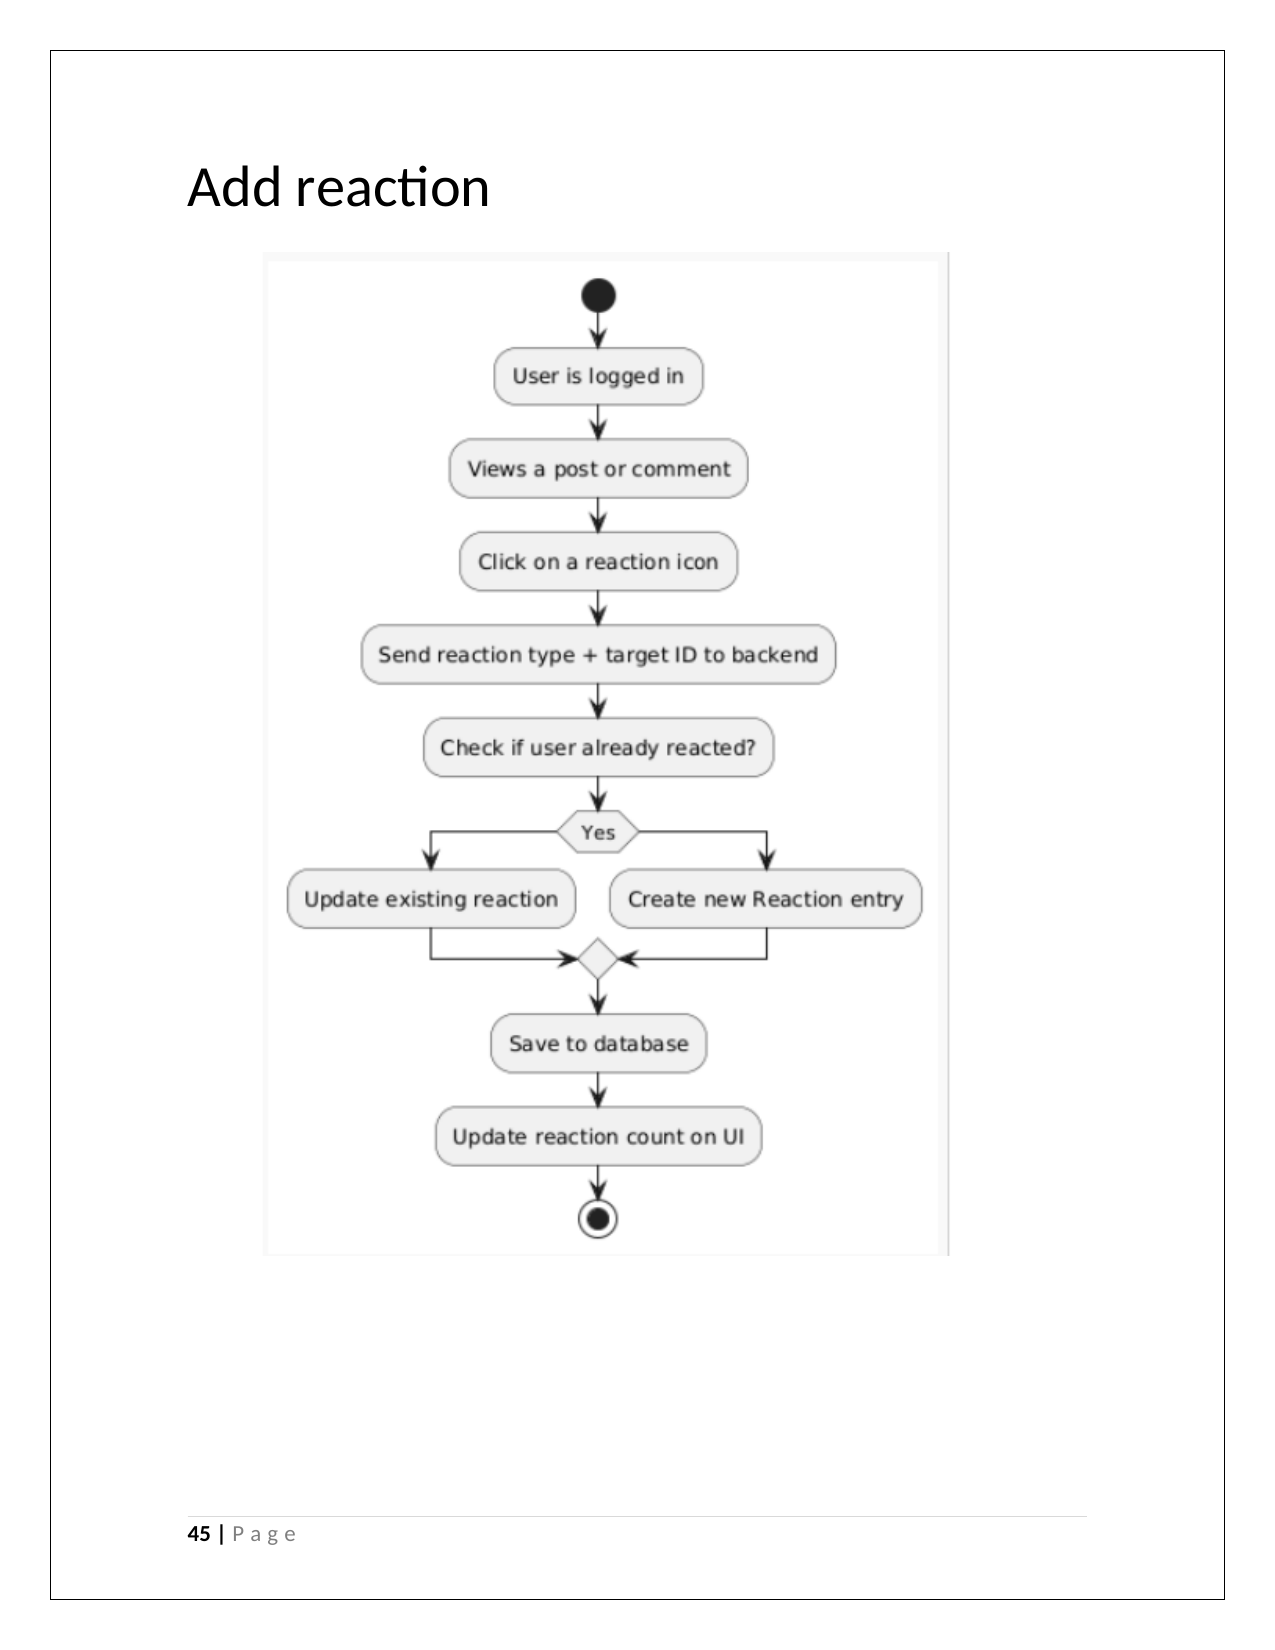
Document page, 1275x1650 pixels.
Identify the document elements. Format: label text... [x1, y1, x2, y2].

picture [262, 252, 951, 1256]
text Add reaction [187, 150, 1087, 221]
